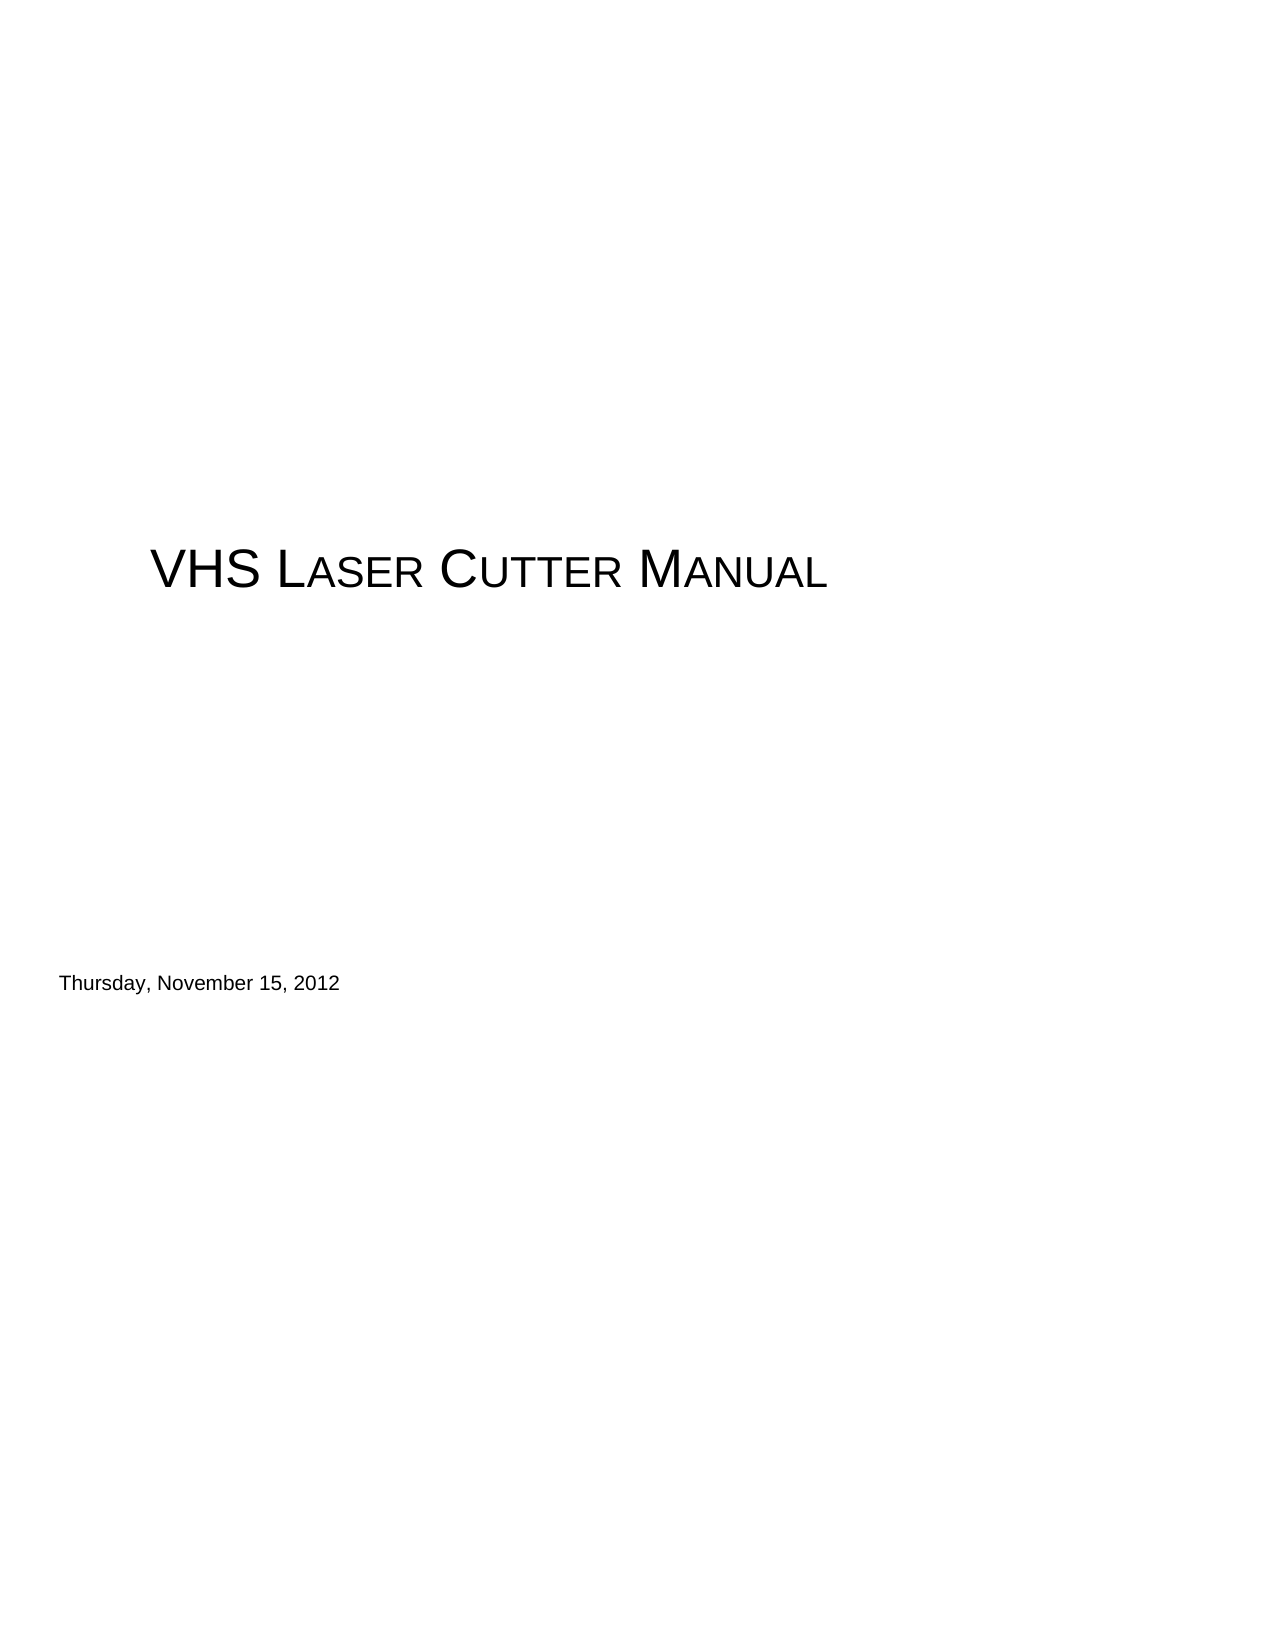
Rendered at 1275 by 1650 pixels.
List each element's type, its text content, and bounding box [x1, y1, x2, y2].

text VHS Laser Cutter Manual [150, 537, 1125, 599]
